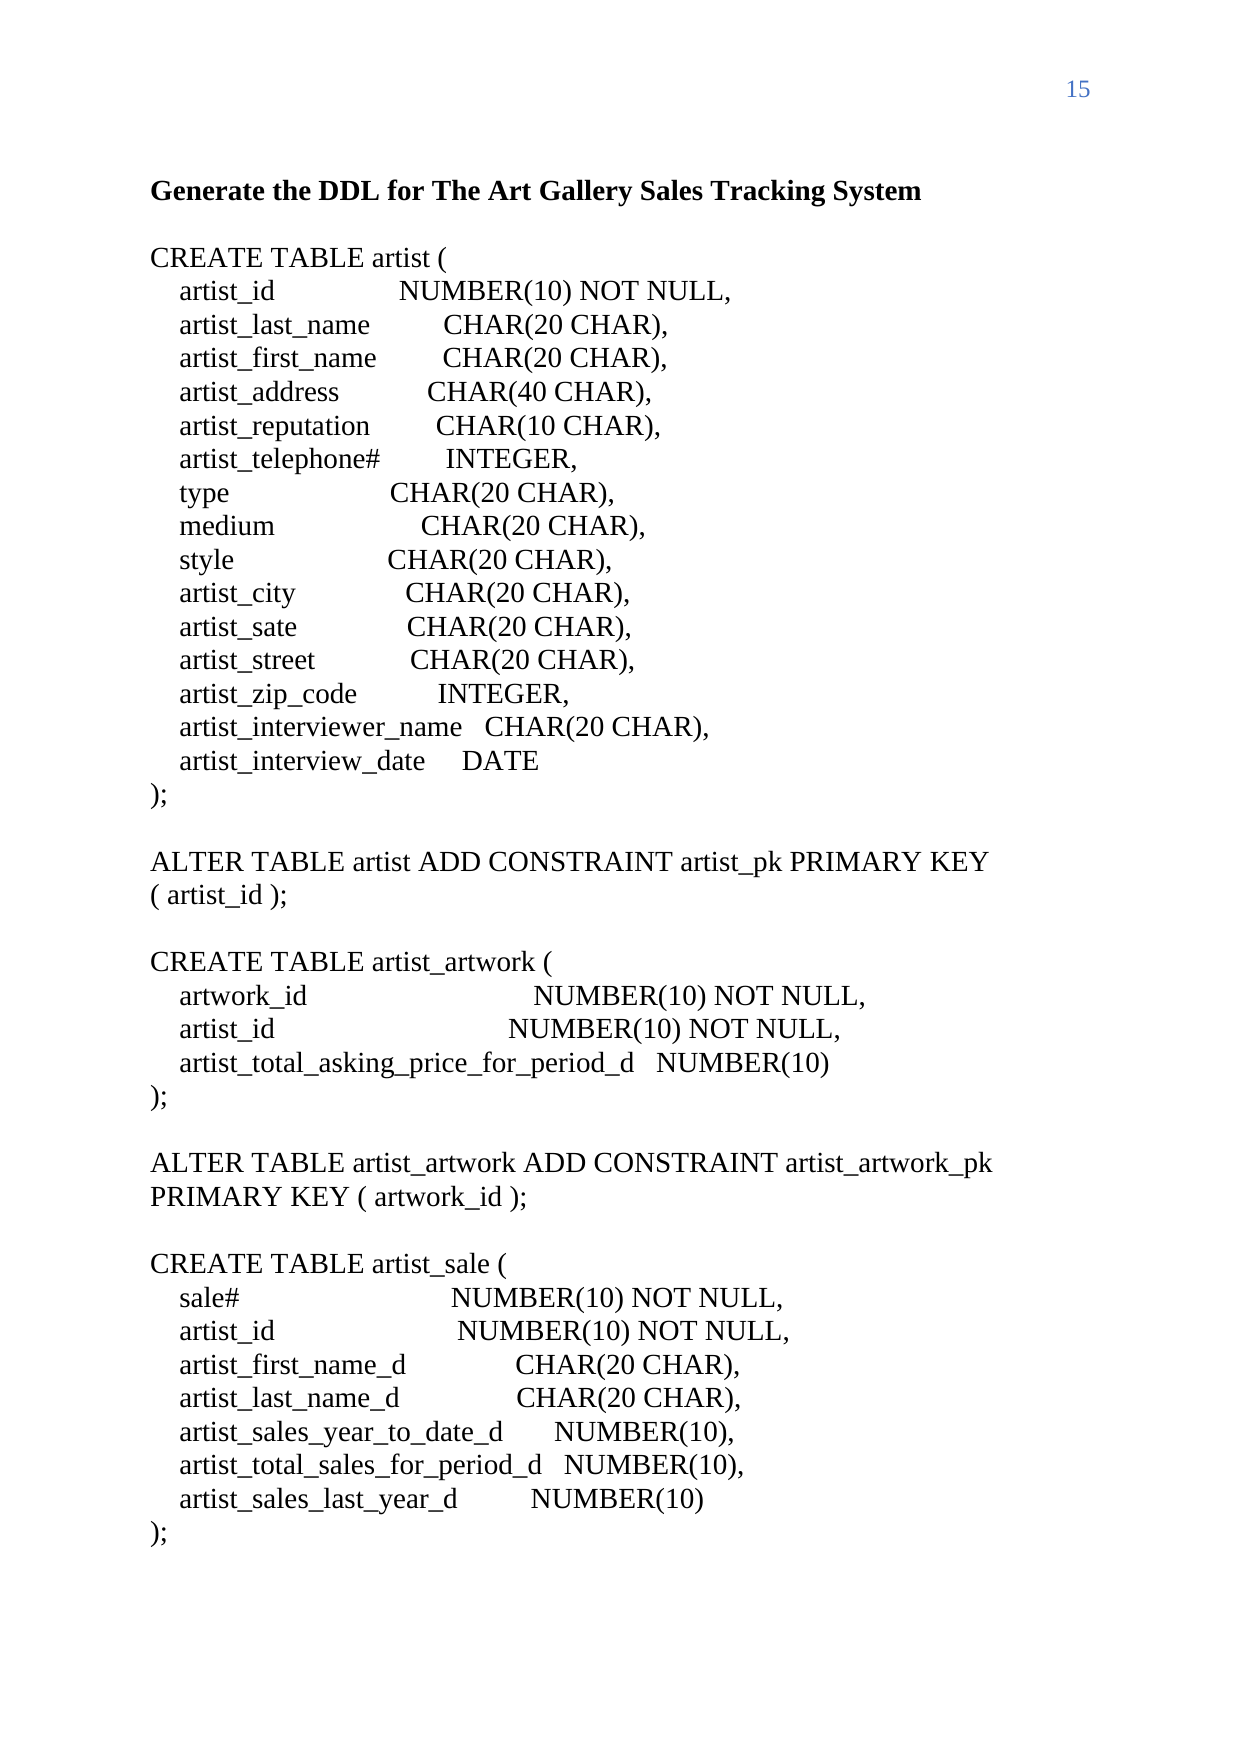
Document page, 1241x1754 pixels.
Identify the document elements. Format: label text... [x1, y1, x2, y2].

text artist_id NUMBER(10) NOT NULL, [150, 273, 1090, 307]
text CREATE TABLE artist ( [150, 240, 1090, 273]
text ); [150, 777, 1090, 810]
text artist_last_name_d CHAR(20 CHAR), [150, 1380, 1090, 1414]
text type CHAR(20 CHAR), [150, 475, 1090, 508]
text ); [150, 1514, 1090, 1548]
text artist_address CHAR(40 CHAR), [150, 374, 1090, 408]
text Generate the DDL for The Art Gallery Sales Tracking System [150, 173, 1090, 206]
text sale# NUMBER(10) NOT NULL, [150, 1280, 1090, 1313]
text artist_first_name_d CHAR(20 CHAR), [150, 1347, 1090, 1380]
text artist_interviewer_name CHAR(20 CHAR), [150, 709, 1090, 743]
text artist_id NUMBER(10) NOT NULL, [150, 1011, 1090, 1045]
text artist_telephone# INTEGER, [150, 441, 1090, 475]
text artist_interview_date DATE [150, 743, 1090, 777]
text artist_first_name CHAR(20 CHAR), [150, 341, 1090, 374]
text ); [150, 1078, 1090, 1112]
text CREATE TABLE artist_sale ( [150, 1246, 1090, 1280]
text artist_sales_last_year_d NUMBER(10) [150, 1481, 1090, 1514]
text artist_id NUMBER(10) NOT NULL, [150, 1313, 1090, 1347]
text artist_sales_year_to_date_d NUMBER(10), [150, 1414, 1090, 1447]
text artist_sate CHAR(20 CHAR), [150, 609, 1090, 642]
text artist_street CHAR(20 CHAR), [150, 642, 1090, 676]
text ALTER TABLE artist ADD CONSTRAINT artist_pk PRIMARY KEY ( artist_id ); [150, 844, 1090, 911]
text artist_total_sales_for_period_d NUMBER(10), [150, 1447, 1090, 1481]
text artist_city CHAR(20 CHAR), [150, 575, 1090, 609]
text artist_total_asking_price_for_period_d NUMBER(10) [150, 1045, 1090, 1078]
text artist_last_name CHAR(20 CHAR), [150, 307, 1090, 341]
text artist_reputation CHAR(10 CHAR), [150, 408, 1090, 441]
text artist_zip_code INTEGER, [150, 676, 1090, 709]
text CREATE TABLE artist_artwork ( [150, 944, 1090, 978]
text style CHAR(20 CHAR), [150, 542, 1090, 575]
text medium CHAR(20 CHAR), [150, 508, 1090, 542]
text ALTER TABLE artist_artwork ADD CONSTRAINT artist_artwork_pk PRIMARY KEY ( artwork_id ); [150, 1146, 1090, 1213]
text artwork_id NUMBER(10) NOT NULL, [150, 978, 1090, 1011]
